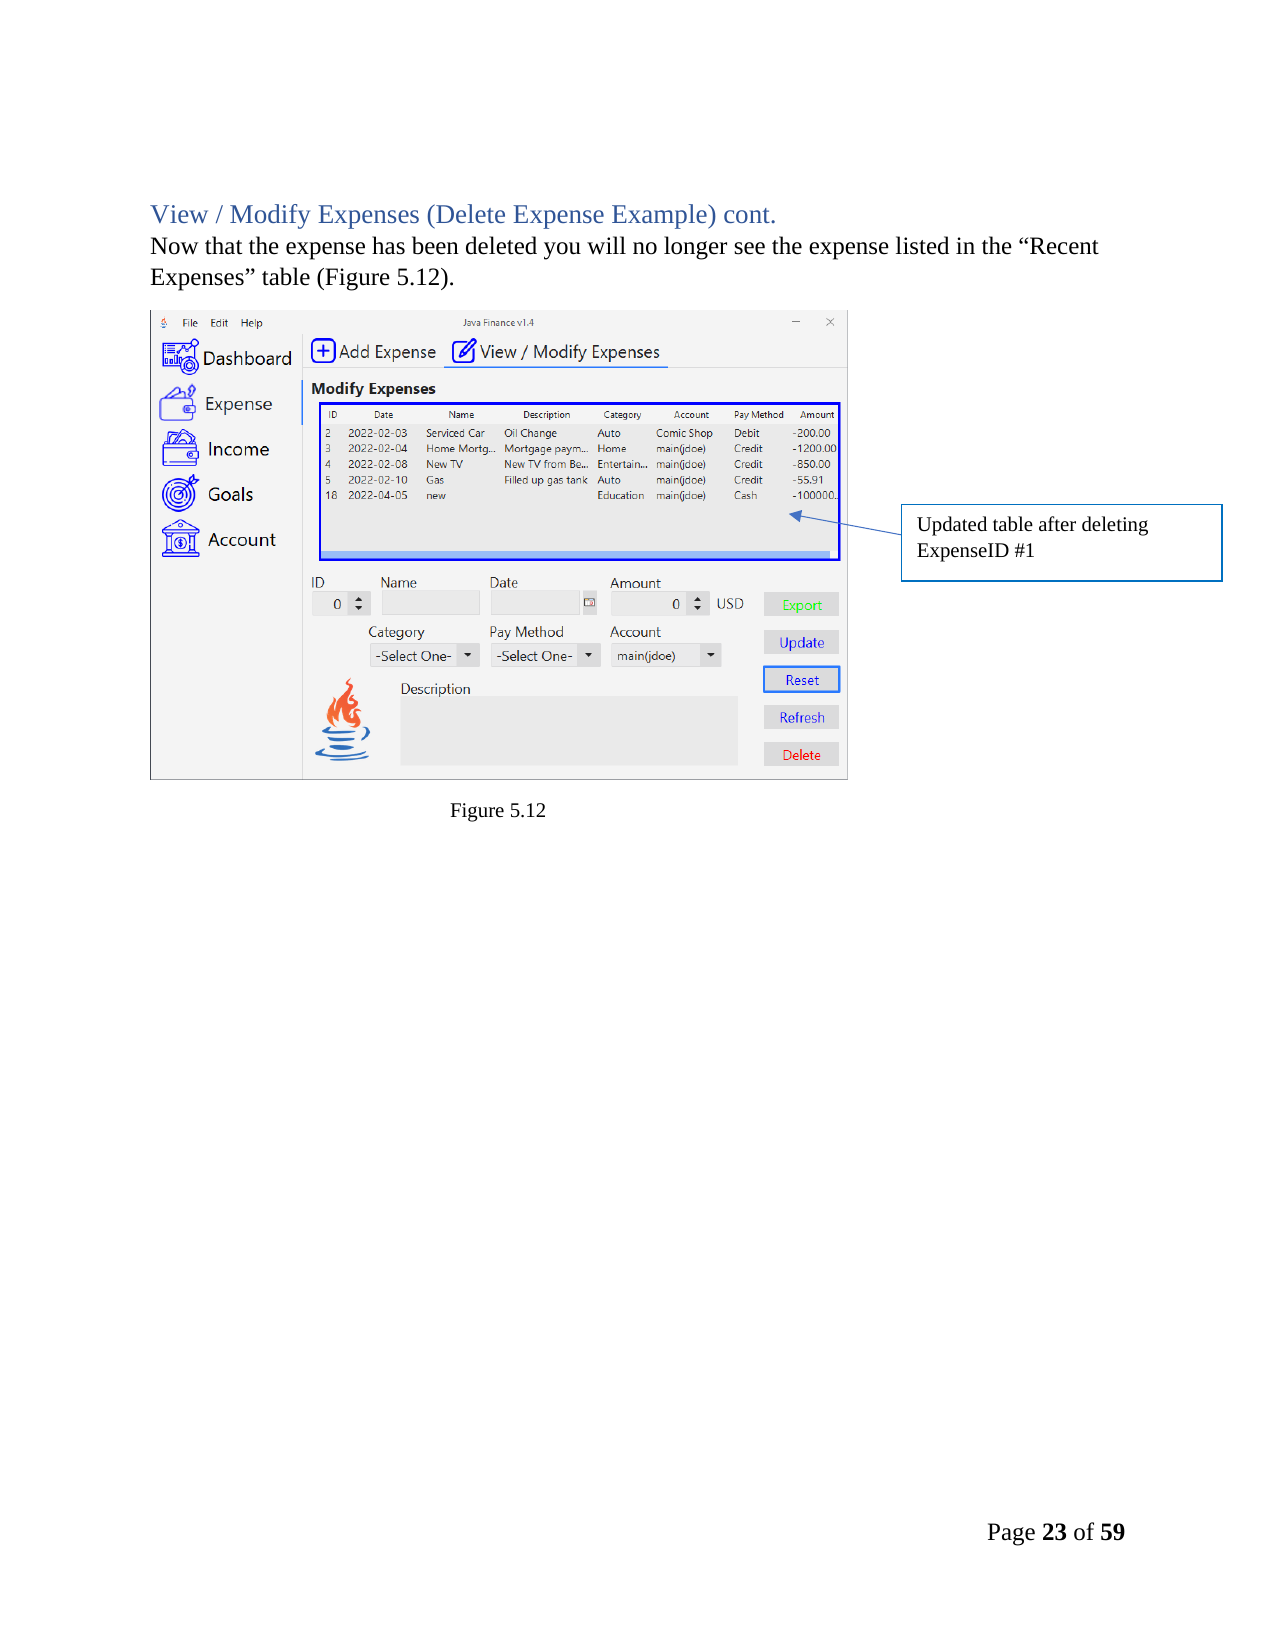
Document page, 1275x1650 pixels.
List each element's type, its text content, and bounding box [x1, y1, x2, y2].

text Figure 5.12 [150, 798, 1125, 822]
subtitle View / Modify Expenses (Delete Expense Example) cont. [150, 198, 1125, 229]
picture [150, 310, 848, 780]
text Now that the expense has been deleted you will no longer see the expense listed in the “Recent Expenses” table (Figure 5.12). [150, 231, 1125, 291]
